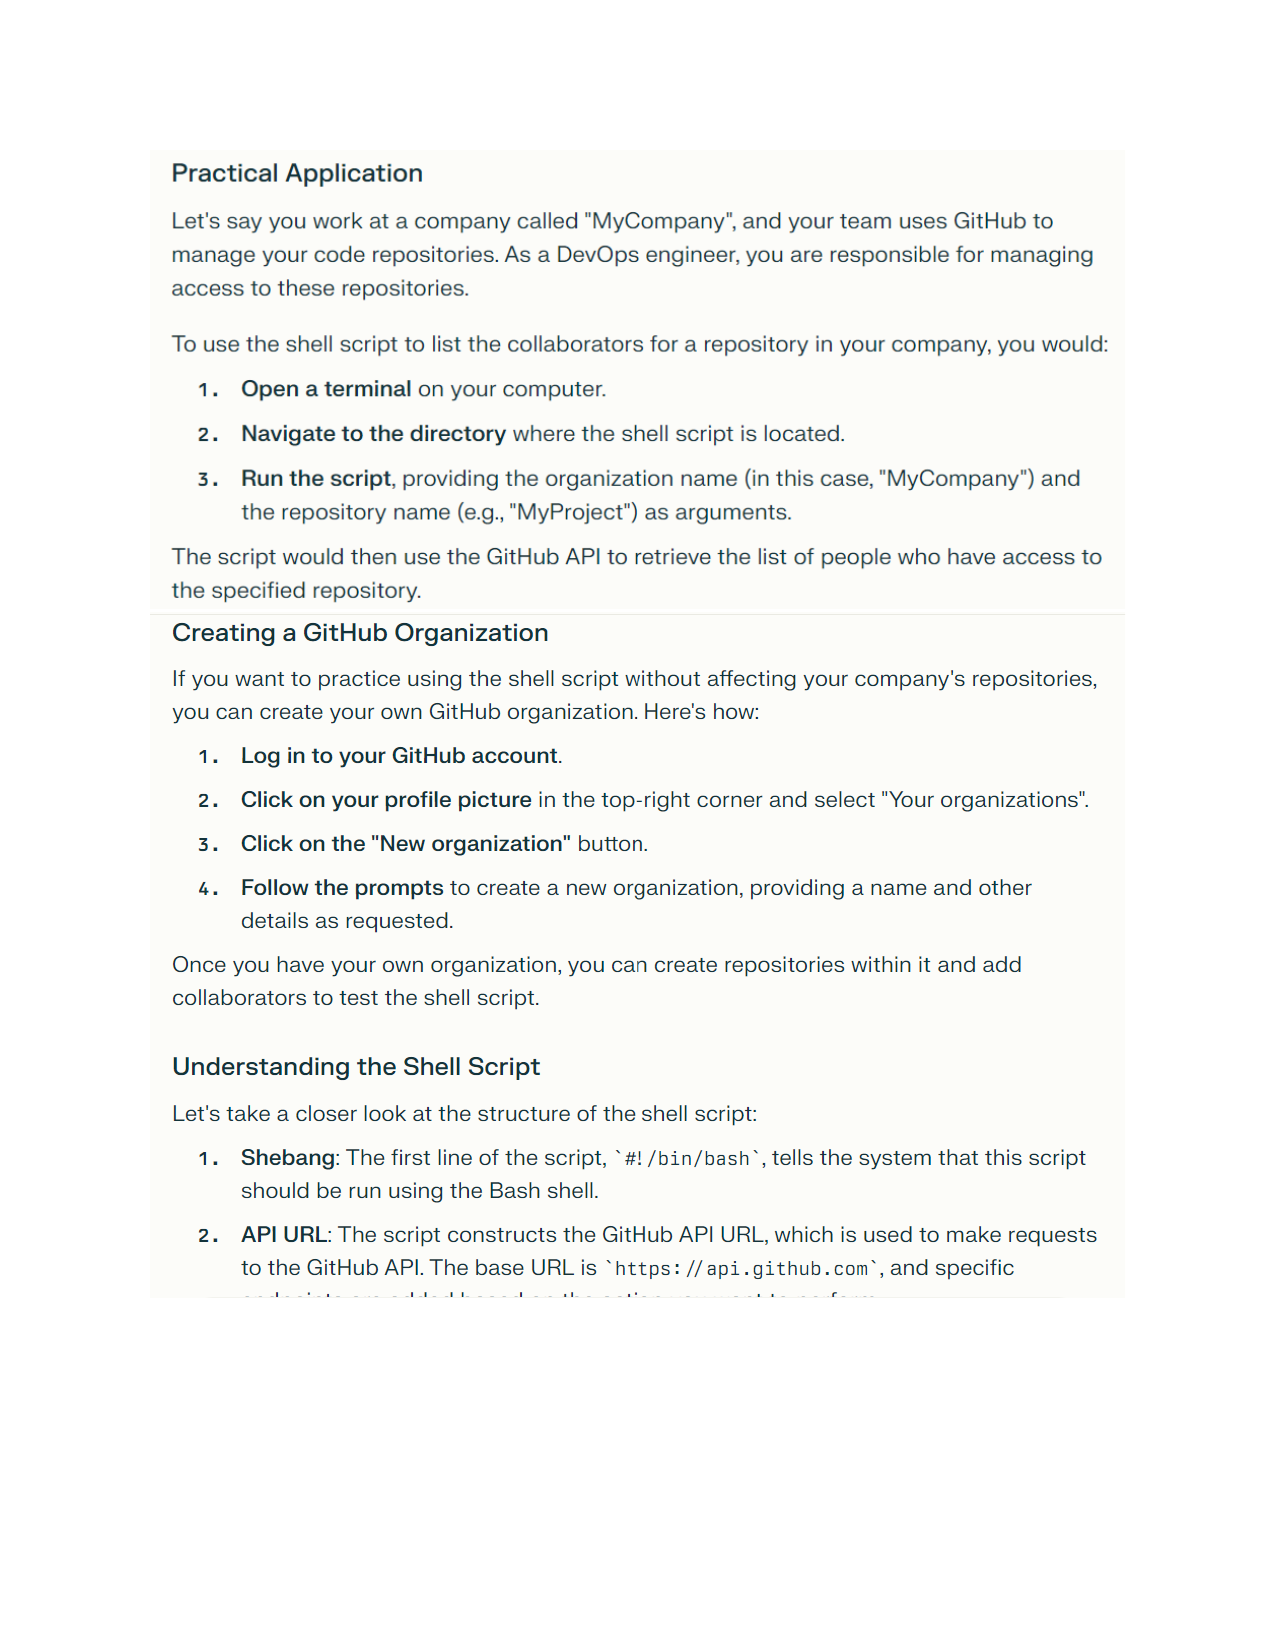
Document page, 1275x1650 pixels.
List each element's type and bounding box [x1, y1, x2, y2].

picture [150, 612, 1125, 1298]
picture [150, 150, 1125, 609]
